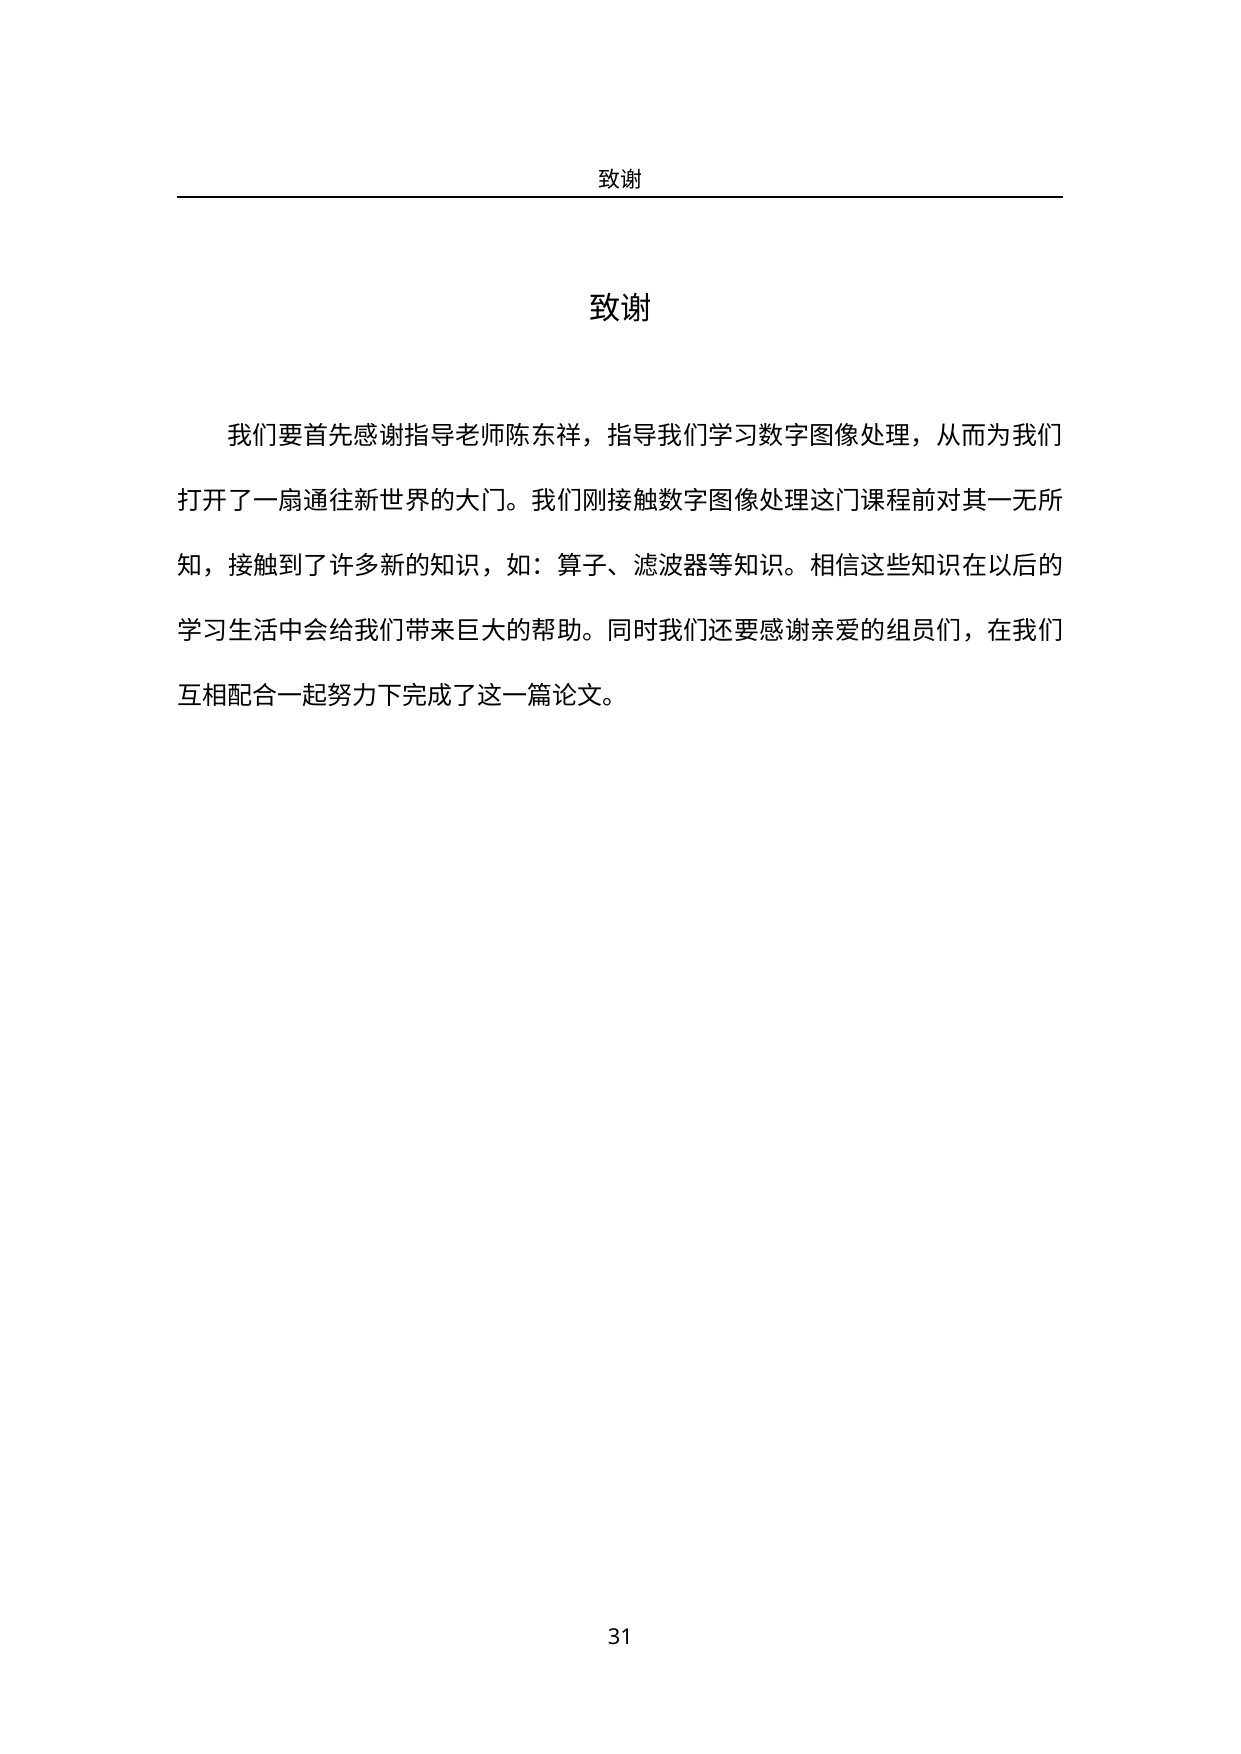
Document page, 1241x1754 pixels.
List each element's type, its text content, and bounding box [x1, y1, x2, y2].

text 致谢 [177, 273, 1063, 338]
text 我们要首先感谢指导老师陈东祥，指导我们学习数字图像处理，从而为我们打开了一扇通往新世界的大门。我们刚接触数字图像处理这门课程前对其一无所知，接触到了许多新的知识，如：算子、滤波器等知识。相信这些知识在以后的学习生活中会给我们带来巨大的帮助。同时我们还要感谢亲爱的组员们，在我们互相配合一起努力下完成了这一篇论文。 [177, 401, 1063, 726]
